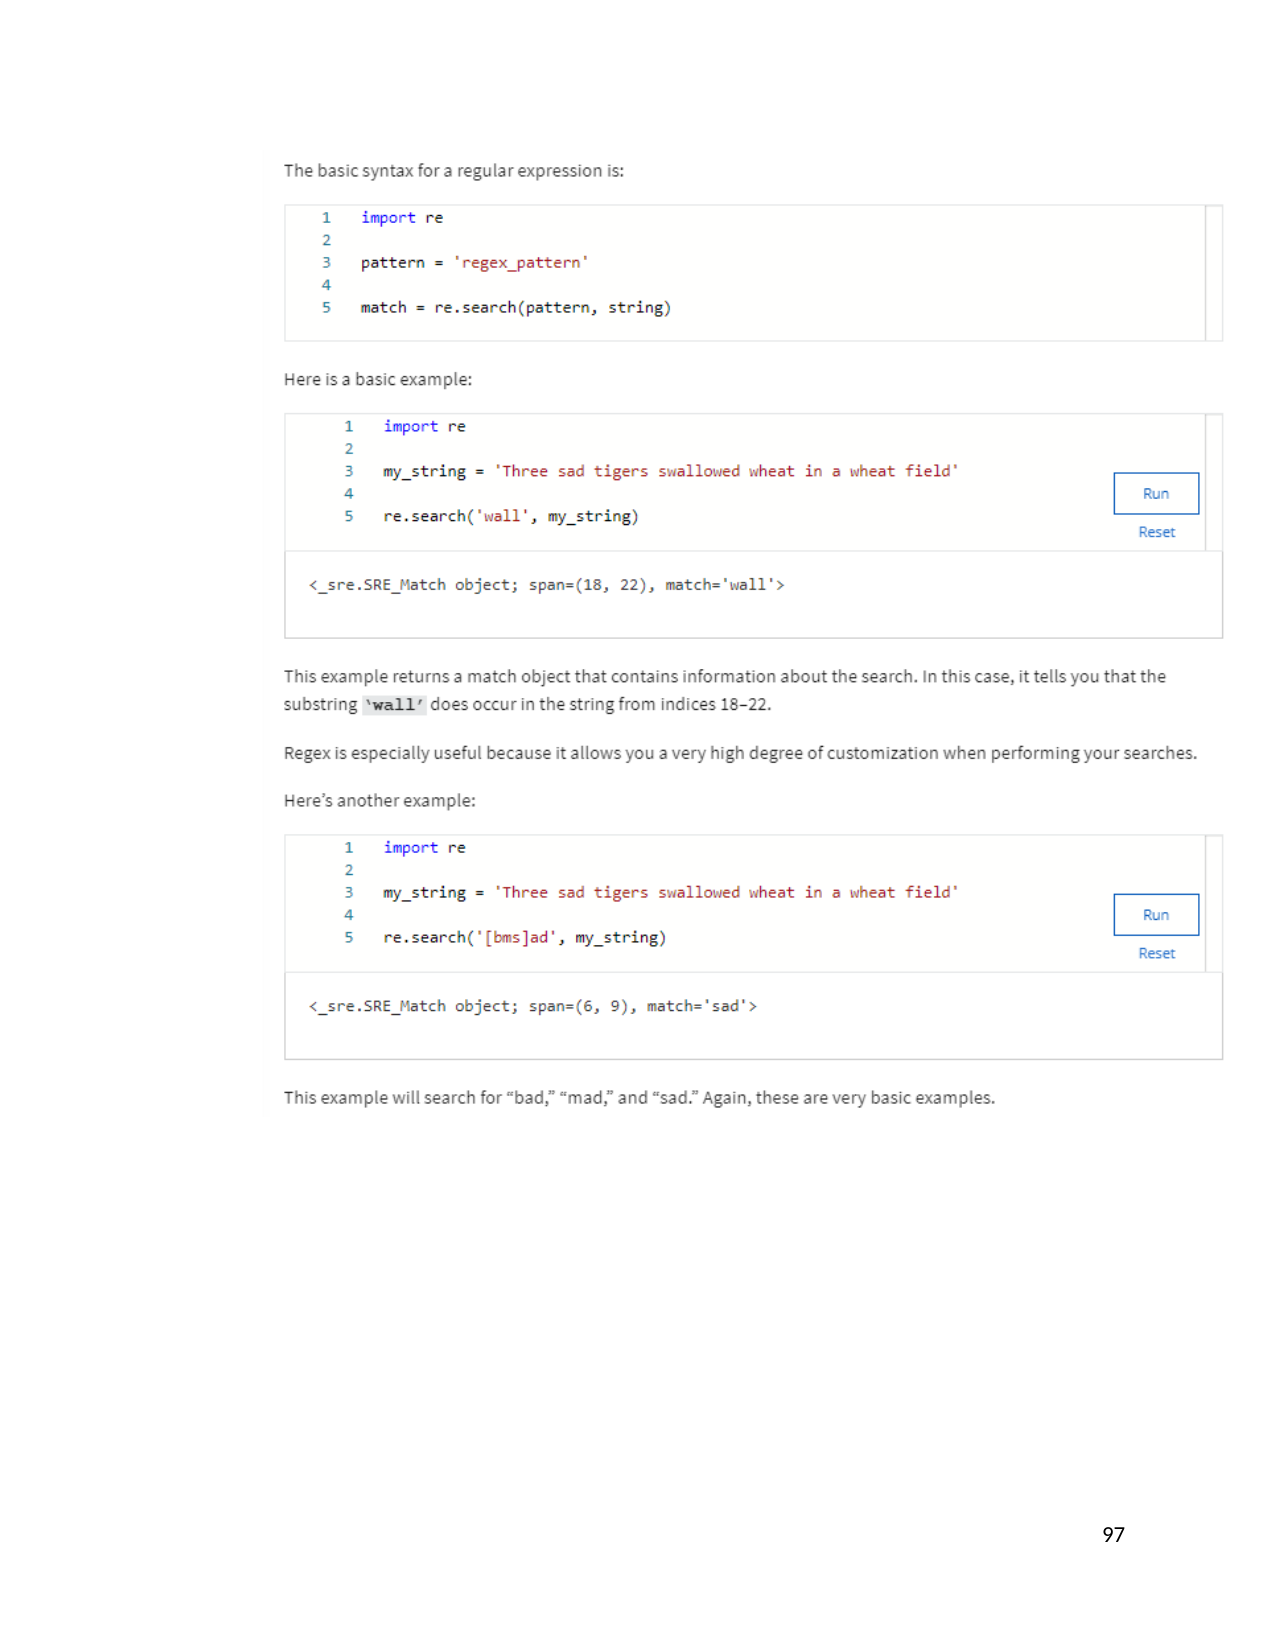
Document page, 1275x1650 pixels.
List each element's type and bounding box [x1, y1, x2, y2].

picture [262, 150, 1238, 1117]
